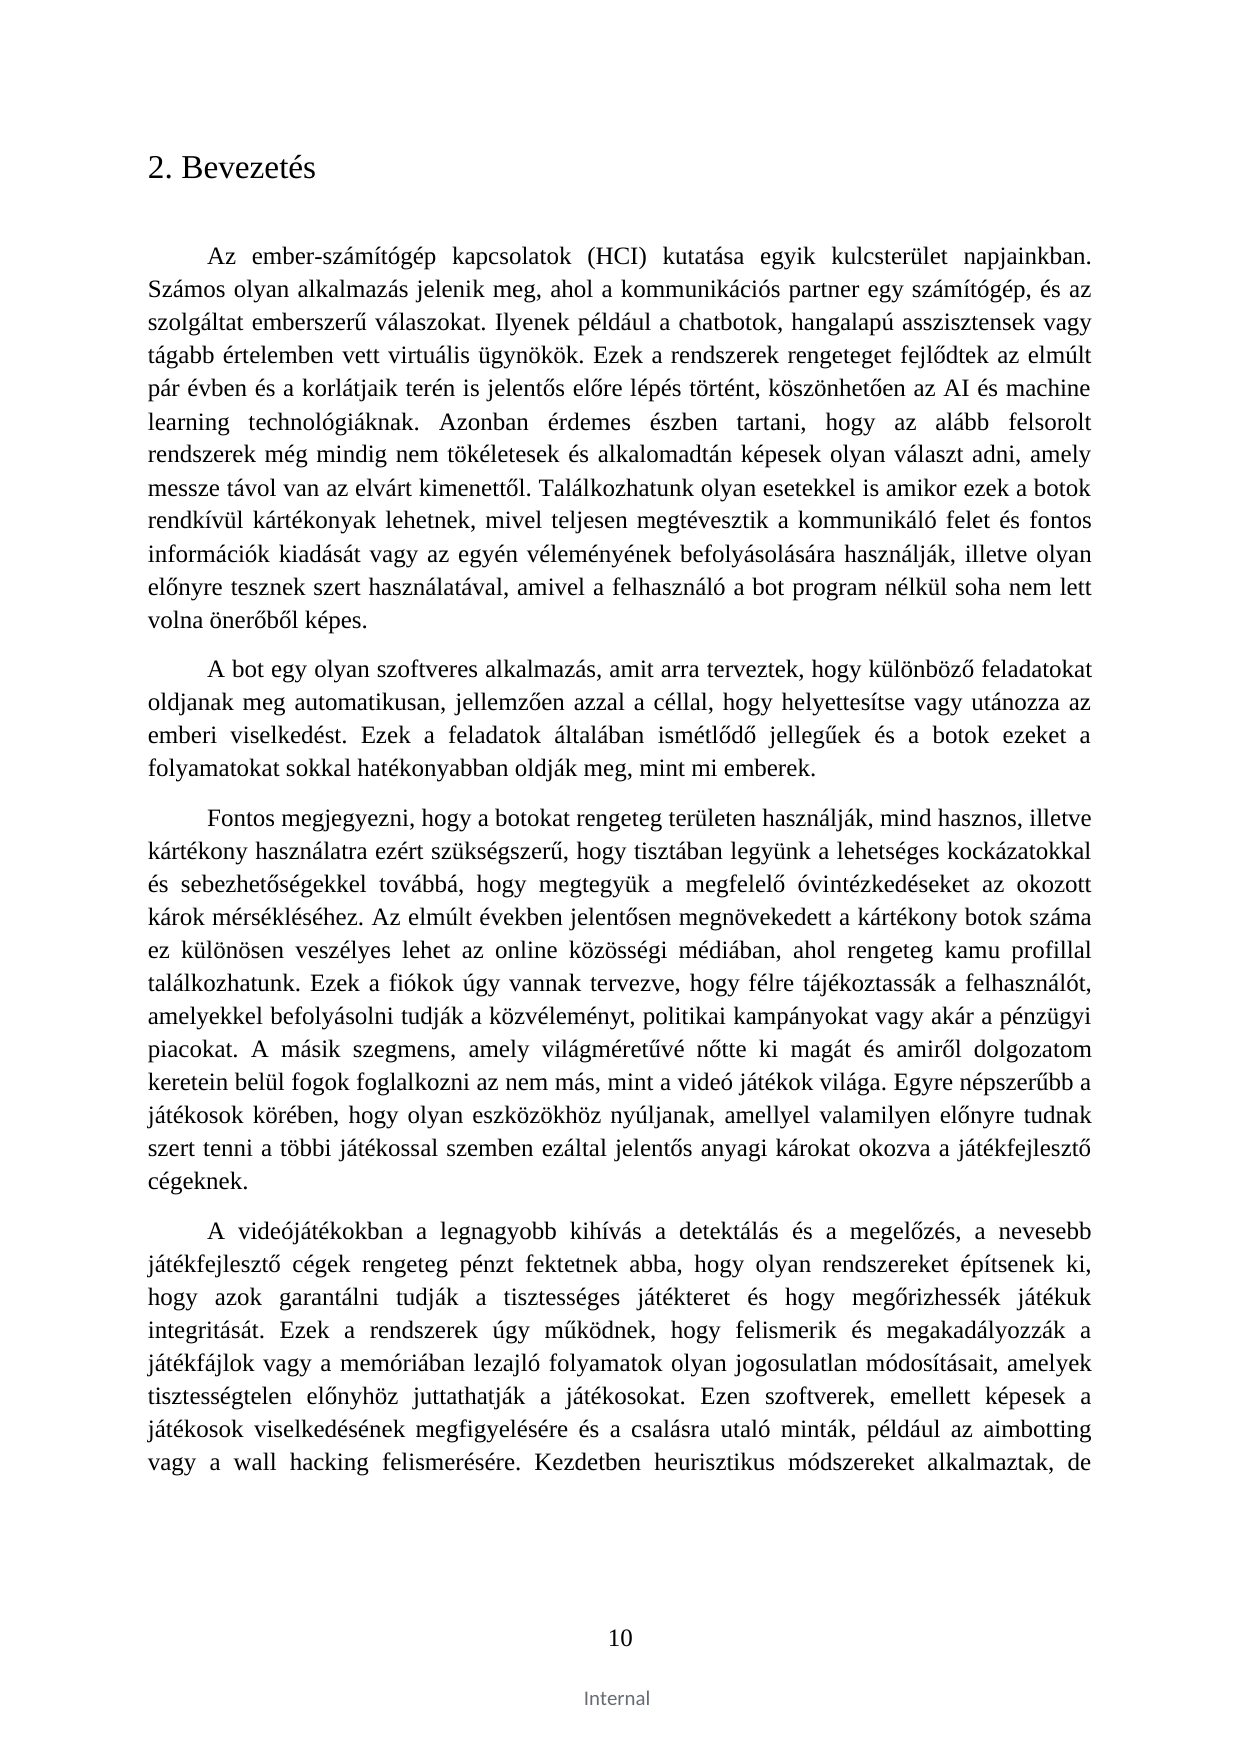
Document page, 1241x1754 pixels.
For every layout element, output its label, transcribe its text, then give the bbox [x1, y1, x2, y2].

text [148, 1216, 1092, 1476]
subtitle 2. Bevezetés [148, 148, 1092, 186]
text Fontos megjegyezni, hogy a botokat rengeteg területen használják, mind hasznos, illetve kártékony használatra ezért szükségszerű, hogy tisztában legyünk a lehetséges kockázatokkal és sebezhetőségekkel továbbá, hogy megtegyük a megfelelő óvintézkedéseket az okozott károk mérsékléséhez. Az elmúlt években jelentősen megnövekedett a kártékony botok száma ez különösen veszélyes lehet az online közösségi médiában, ahol rengeteg kamu profillal találkozhatunk. Ezek a fiókok úgy vannak tervezve, hogy félre tájékoztassák a felhasználót, amelyekkel befolyásolni tudják a közvéleményt, politikai kampányokat vagy akár a pénzügyi piacokat. A másik szegmens, amely világméretűvé nőtte ki magát és amiről dolgozatom keretein belül fogok foglalkozni az nem más, mint a videó játékok világa. Egyre népszerűbb a játékosok körében, hogy olyan eszközökhöz nyúljanak, amellyel valamilyen előnyre tudnak szert tenni a többi játékossal szemben ezáltal jelentős anyagi károkat okozva a játékfejlesztő cégeknek. [148, 803, 1092, 1195]
text A bot egy olyan szoftveres alkalmazás, amit arra terveztek, hogy különböző feladatokat oldjanak meg automatikusan, jellemzően azzal a céllal, hogy helyettesítse vagy utánozza az emberi viselkedést. Ezek a feladatok általában ismétlődő jellegűek és a botok ezeket a folyamatokat sokkal hatékonyabban oldják meg, mint mi emberek. [148, 654, 1092, 782]
text Az ember-számítógép kapcsolatok (HCI) kutatása egyik kulcsterület napjainkban. Számos olyan alkalmazás jelenik meg, ahol a kommunikációs partner egy számítógép, és az szolgáltat emberszerű válaszokat. Ilyenek például a chatbotok, hangalapú asszisztensek vagy tágabb értelemben vett virtuális ügynökök. Ezek a rendszerek rengeteget fejlődtek az elmúlt pár évben és a korlátjaik terén is jelentős előre lépés történt, köszönhetően az AI és machine learning technológiáknak. Azonban érdemes észben tartani, hogy az alább felsorolt rendszerek még mindig nem tökéletesek és alkalomadtán képesek olyan választ adni, amely messze távol van az elvárt kimenettől. Találkozhatunk olyan esetekkel is amikor ezek a botok rendkívül kártékonyak lehetnek, mivel teljesen megtévesztik a kommunikáló felet és fontos információk kiadását vagy az egyén véleményének befolyásolására használják, illetve olyan előnyre tesznek szert használatával, amivel a felhasználó a bot program nélkül soha nem lett volna önerőből képes. [148, 241, 1092, 633]
